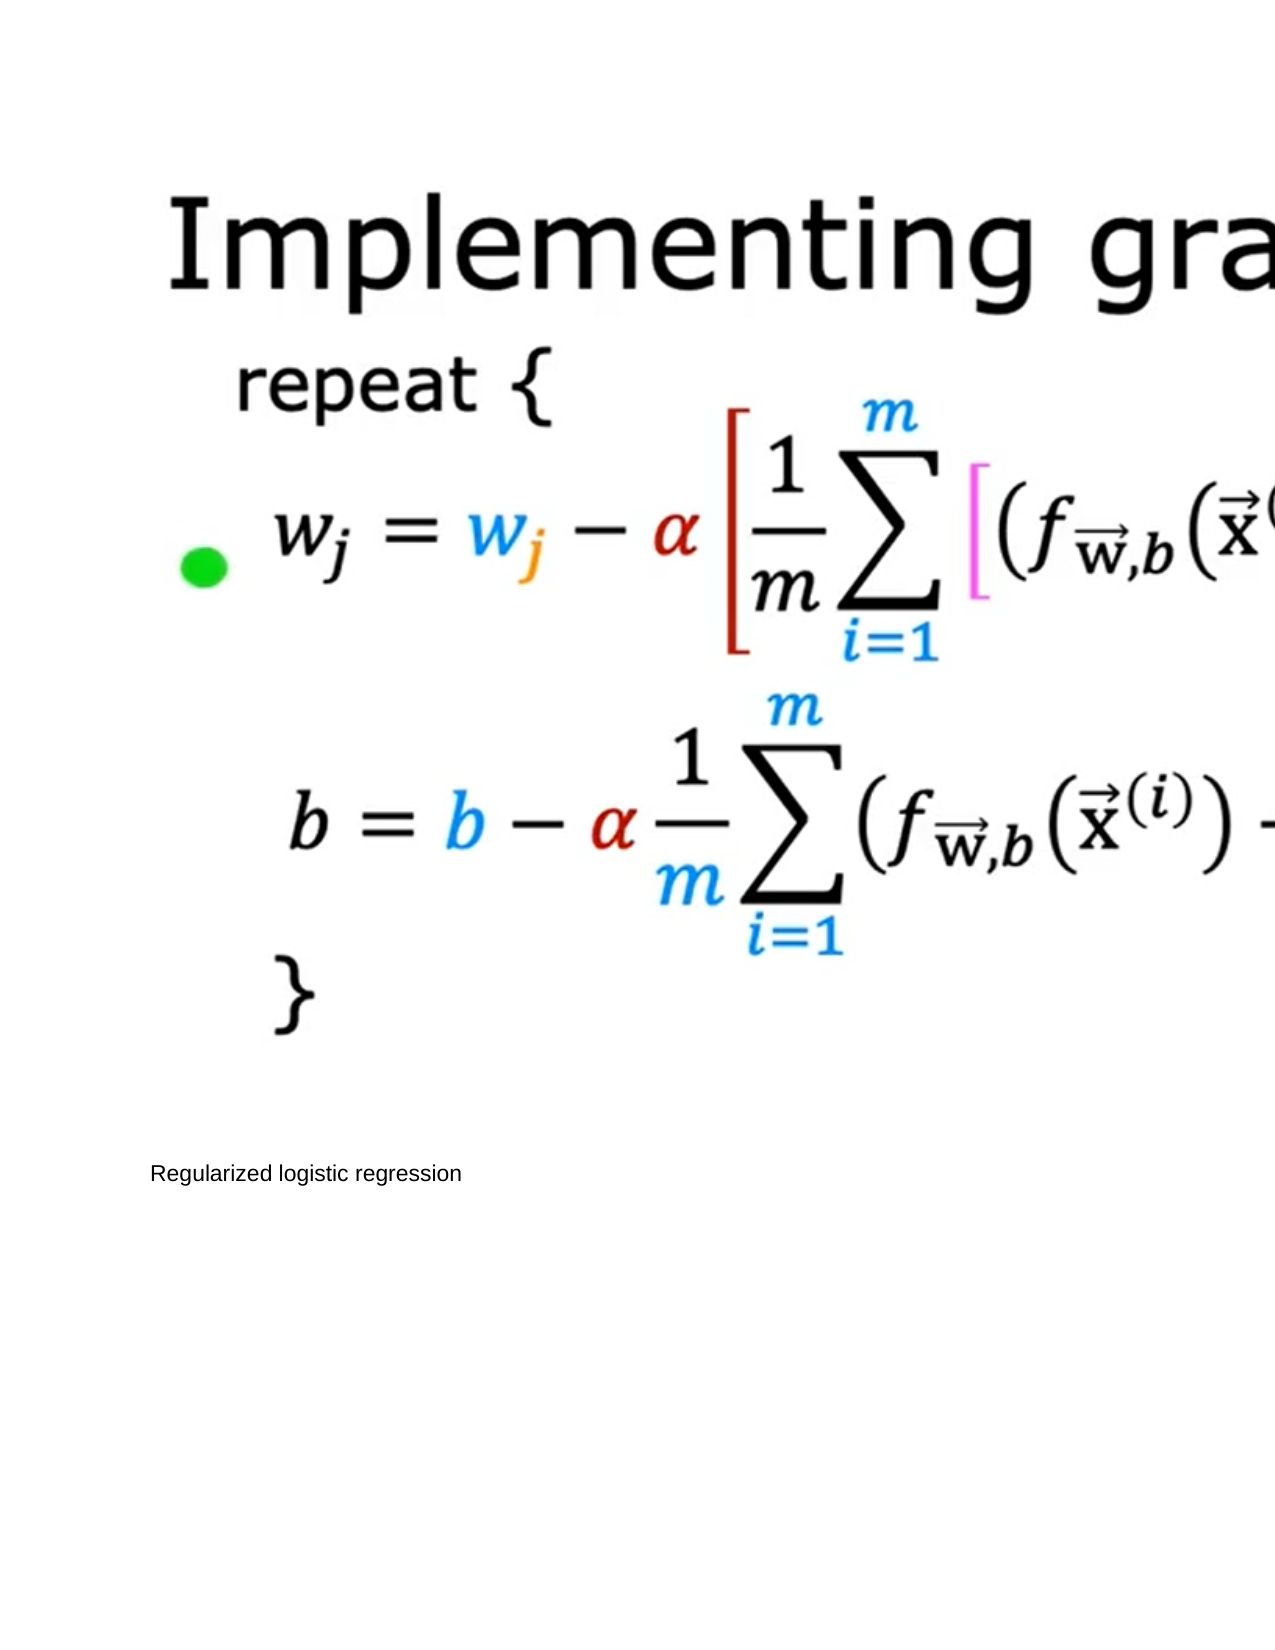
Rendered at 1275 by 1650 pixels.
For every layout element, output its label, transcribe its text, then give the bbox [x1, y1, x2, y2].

text Regularized logistic regression [150, 1159, 1125, 1186]
picture [150, 180, 1275, 1126]
